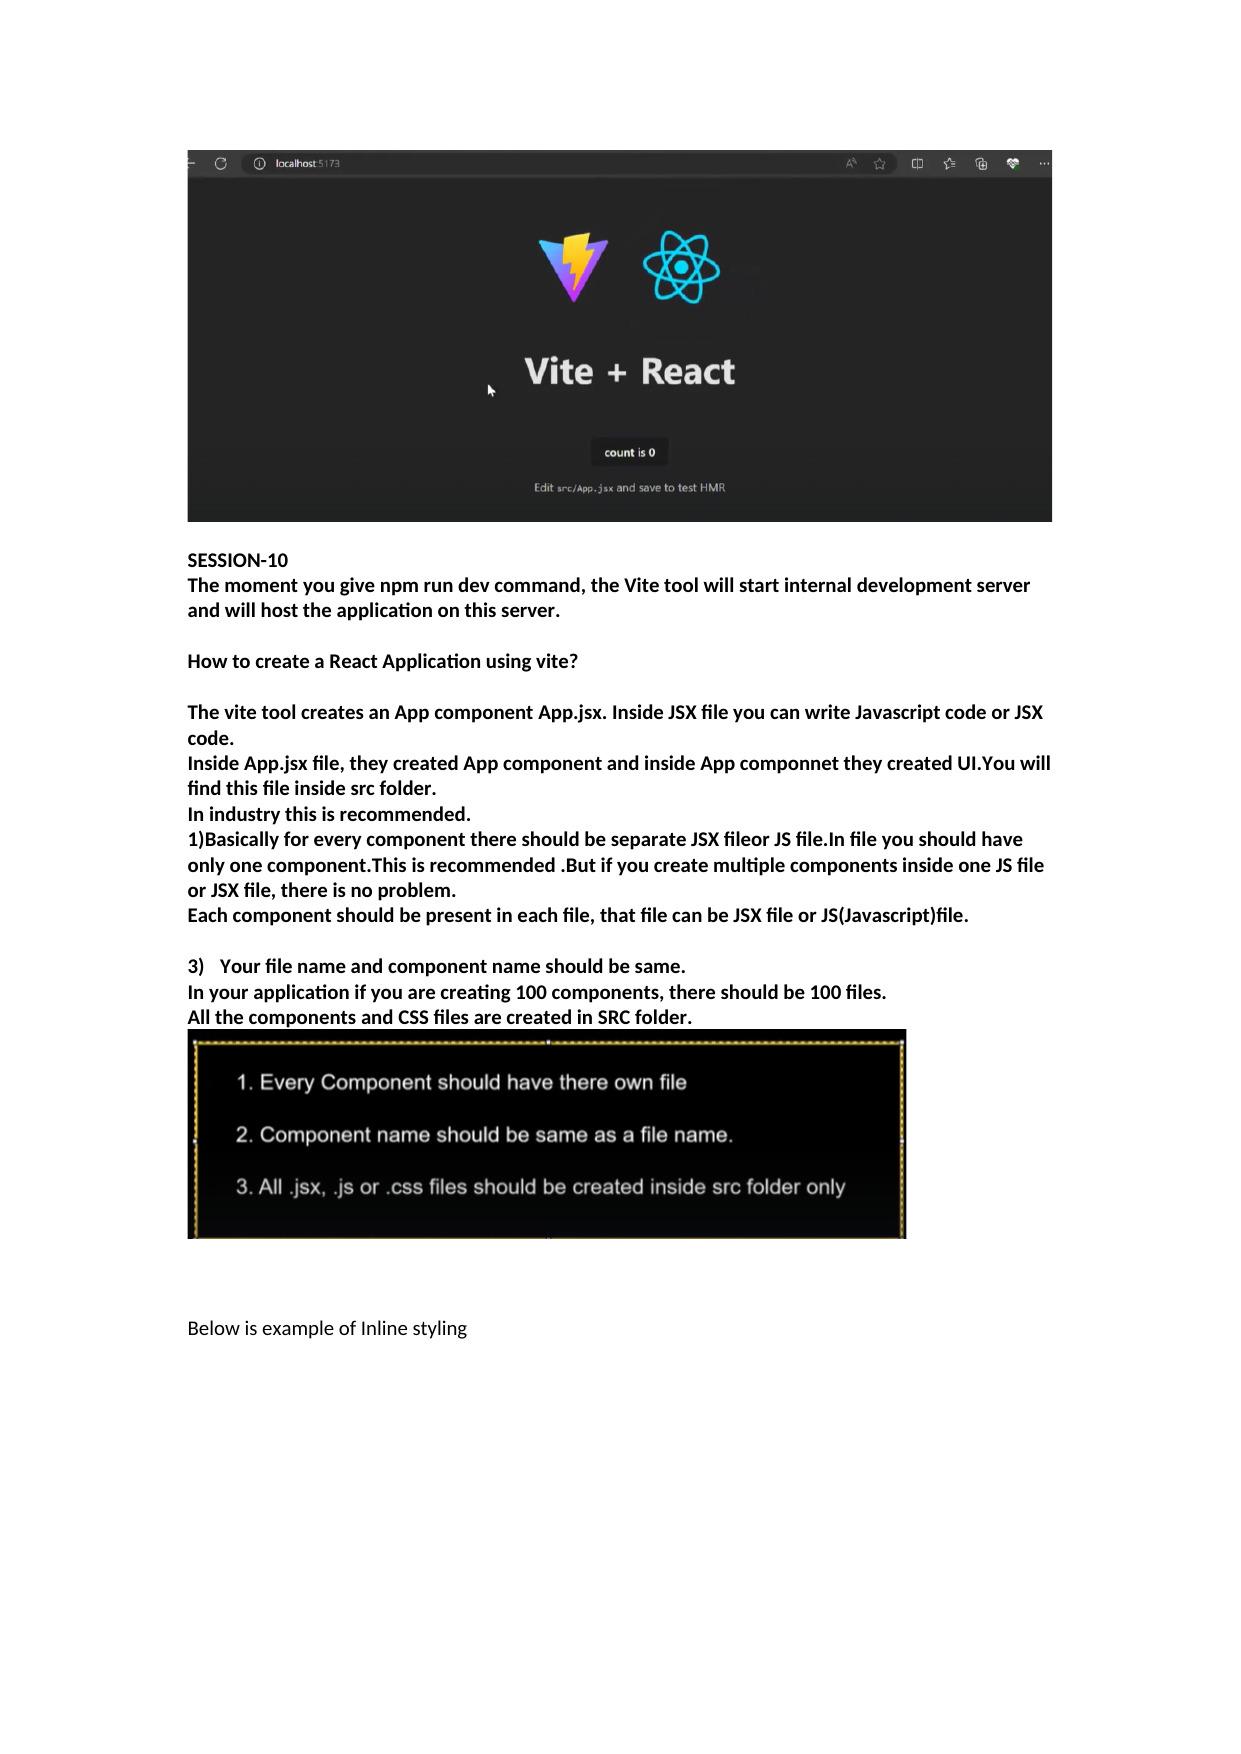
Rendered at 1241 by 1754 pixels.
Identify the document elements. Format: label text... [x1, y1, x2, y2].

text Each component should be present in each file, that file can be JSX file or JS(Javascript)file. [187, 903, 1053, 928]
text The moment you give npm run dev command, the Vite tool will start internal development server and will host the application on this server. [187, 572, 1053, 623]
text Inside App.jsx file, they created App component and inside App componnet they created UI.You will find this file inside src folder. [187, 750, 1053, 801]
text The vite tool creates an App component App.jsx. Inside JSX file you can write Javascript code or JSX code. [187, 699, 1053, 750]
text 1)Basically for every component there should be separate JSX fileor JS file.In file you should have only one component.This is recommended .But if you create multiple components inside one JS file or JSX file, there is no problem. [187, 826, 1053, 903]
picture [187, 150, 1053, 522]
list In your application if you are creating 100 components, there should be 100 files. [187, 979, 1053, 1004]
picture [187, 1029, 907, 1239]
list Below is example of Inline styling [187, 1315, 1053, 1341]
list Your file name and component name should be same. [187, 953, 1053, 979]
text In industry this is recommended. [187, 801, 1053, 826]
text SESSION-10 [187, 547, 1053, 572]
text How to create a React Application using vite? [187, 648, 1053, 674]
list All the components and CSS files are created in SRC folder. [187, 1004, 1053, 1030]
